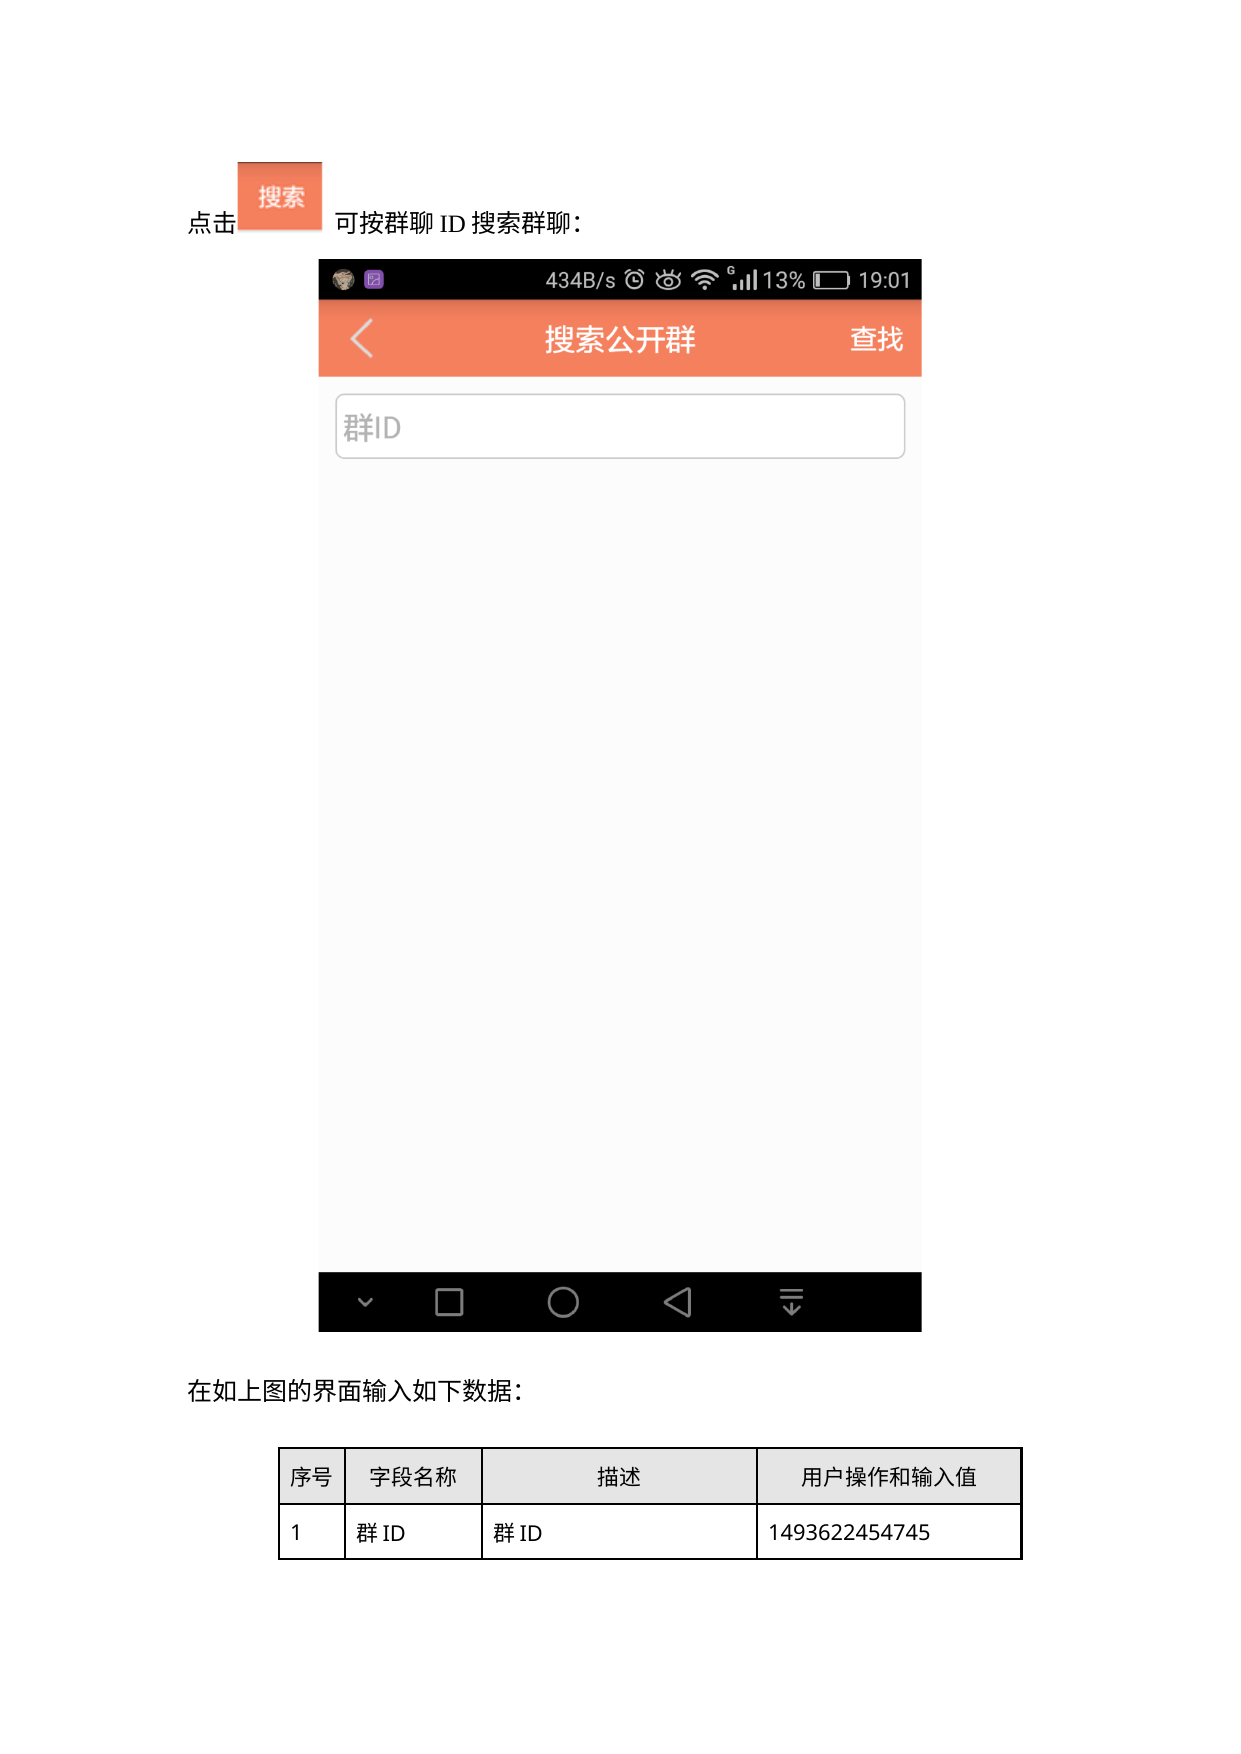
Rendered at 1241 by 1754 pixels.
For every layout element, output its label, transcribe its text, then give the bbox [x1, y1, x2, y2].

table_header 序号 [280, 1449, 344, 1503]
table_header 描述 [483, 1449, 756, 1503]
table_header 用户操作和输入值 [758, 1449, 1020, 1503]
table_cell 1 [280, 1505, 344, 1558]
picture [318, 259, 922, 1332]
text 点击可按群聊ID搜索群聊： [187, 162, 1053, 259]
table_cell 群ID [483, 1505, 756, 1558]
table_header 字段名称 [346, 1449, 481, 1503]
picture [237, 162, 335, 233]
table_cell 1493622454745 [758, 1505, 1020, 1558]
text 在如上图的界面输入如下数据： [187, 1357, 1053, 1422]
table_cell 群ID [346, 1505, 481, 1558]
